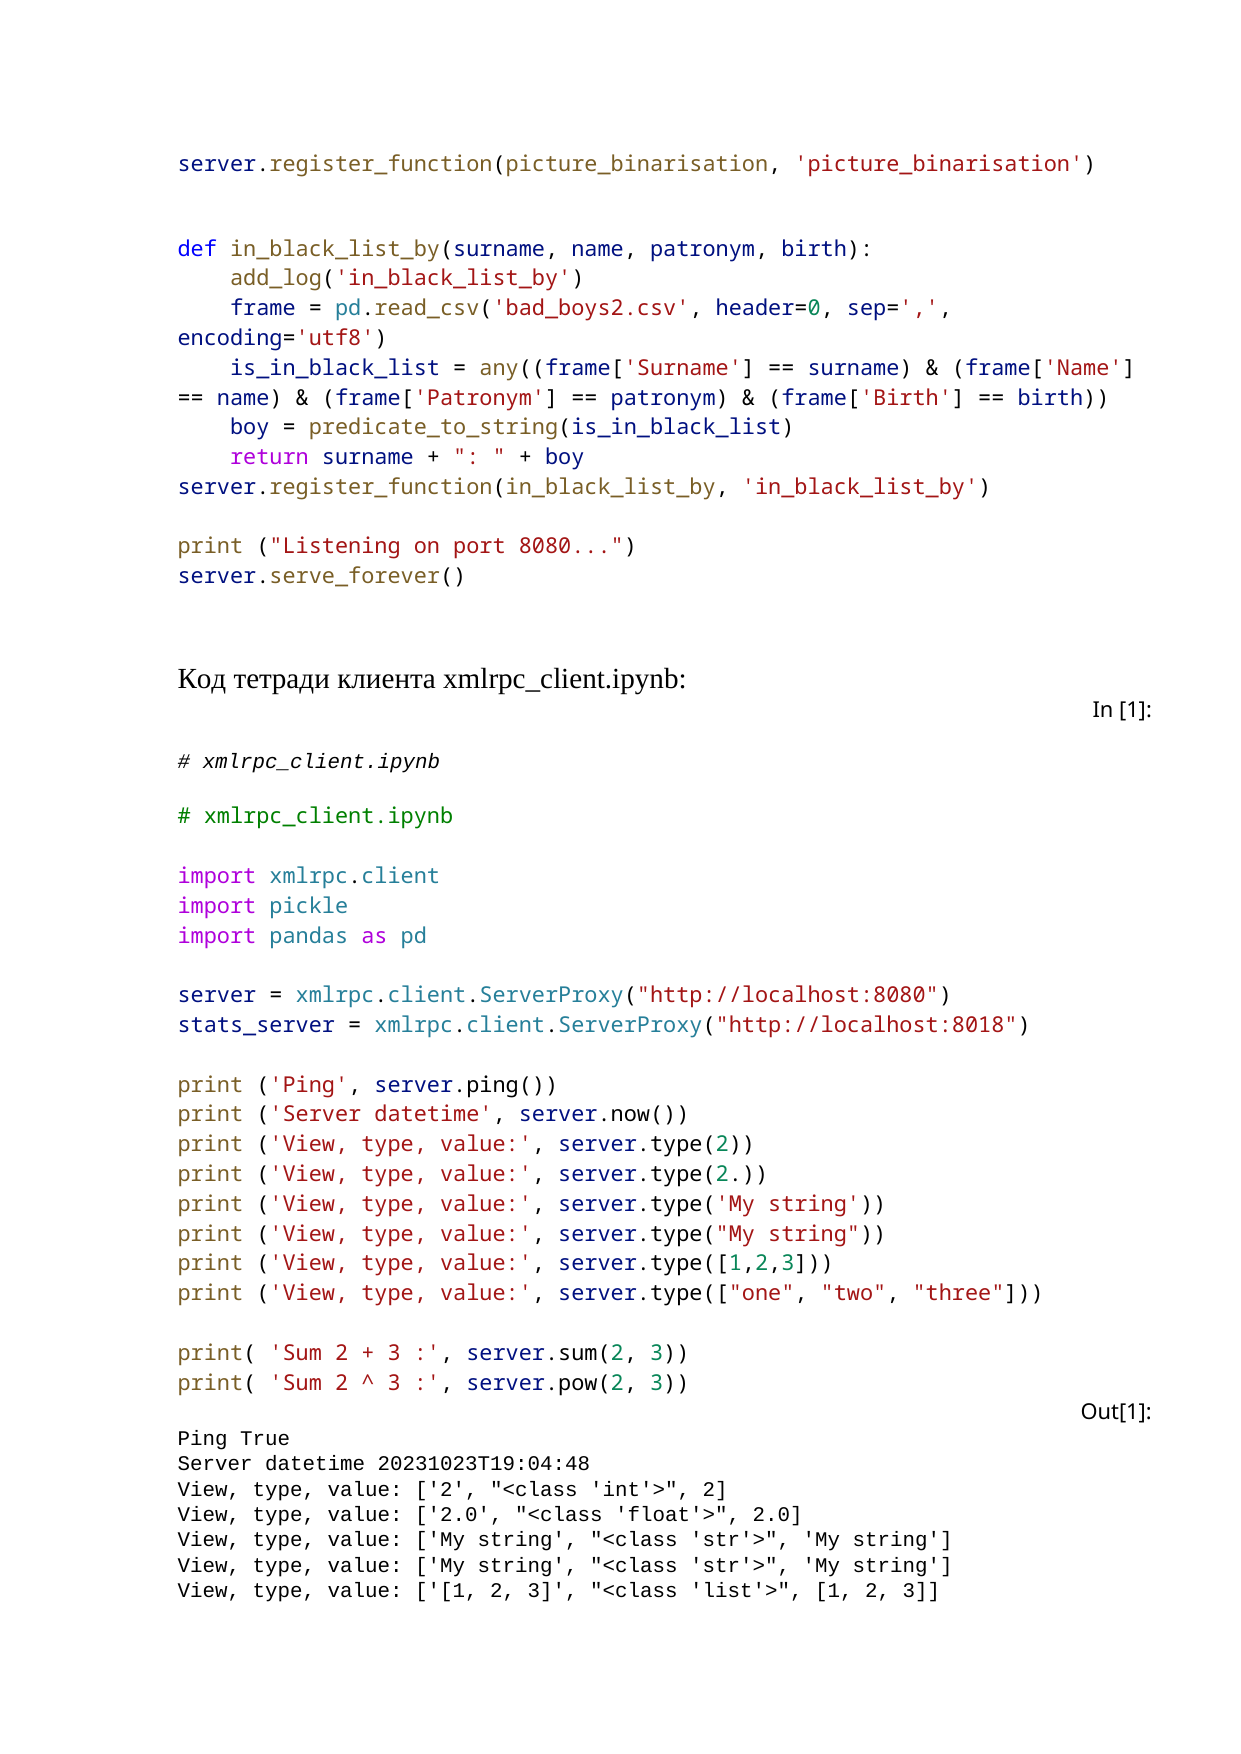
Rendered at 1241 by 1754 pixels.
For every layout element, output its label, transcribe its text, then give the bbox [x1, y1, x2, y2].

text def in_black_list_by(surname, name, patronym, birth): [177, 232, 1152, 262]
text boy = predicate_to_string(is_in_black_list) [177, 411, 1152, 441]
text Код тетради клиента xmlrpc_client.ipynb: [177, 661, 1152, 694]
text frame = pd.read_csv('bad_boys2.csv', header=0, sep=',', encoding='utf8') [177, 292, 1152, 352]
text print ('Server datetime', server.now()) [177, 1098, 1152, 1128]
text print ('View, type, value:', server.type(["one", "two", "three"])) [177, 1277, 1152, 1307]
text server = xmlrpc.client.ServerProxy("http://localhost:8080") [177, 979, 1152, 1009]
text View, type, value: ['[1, 2, 3]', "<class 'list'>", [1, 2, 3]] [177, 1578, 1152, 1604]
text print( 'Sum 2 ^ 3 :', server.pow(2, 3)) [177, 1366, 1152, 1396]
text server.serve_forever() [177, 560, 1152, 590]
text import xmlrpc.client [177, 860, 1152, 890]
text import pickle [177, 890, 1152, 919]
text server.register_function(in_black_list_by, 'in_black_list_by') [177, 471, 1152, 501]
text is_in_black_list = any((frame['Surname'] == surname) & (frame['Name'] == name) & (frame['Patronym'] == patronym) & (frame['Birth'] == birth)) [177, 352, 1152, 411]
text In [1]: [177, 694, 1152, 724]
text # xmlrpc_client.ipynb [177, 800, 1152, 830]
text print ('View, type, value:', server.type(2.)) [177, 1158, 1152, 1188]
text View, type, value: ['2', "<class 'int'>", 2] [177, 1477, 1152, 1502]
text View, type, value: ['My string', "<class 'str'>", 'My string'] [177, 1553, 1152, 1578]
text Out[1]: [177, 1396, 1152, 1426]
text View, type, value: ['My string', "<class 'str'>", 'My string'] [177, 1528, 1152, 1553]
text View, type, value: ['2.0', "<class 'float'>", 2.0] [177, 1502, 1152, 1528]
text print ('View, type, value:', server.type('My string')) [177, 1188, 1152, 1217]
text print ('View, type, value:', server.type([1,2,3])) [177, 1247, 1152, 1277]
text return surname + ": " + boy [177, 441, 1152, 471]
text print ('View, type, value:', server.type(2)) [177, 1128, 1152, 1158]
text print ('View, type, value:', server.type("My string")) [177, 1217, 1152, 1247]
text # xmlrpc_client.ipynb [177, 749, 1152, 775]
text stats_server = xmlrpc.client.ServerProxy("http://localhost:8018") [177, 1009, 1152, 1039]
text print( 'Sum 2 + 3 :', server.sum(2, 3)) [177, 1337, 1152, 1366]
text Ping True [177, 1426, 1152, 1451]
text add_log('in_black_list_by') [177, 262, 1152, 292]
text print ("Listening on port 8080...") [177, 530, 1152, 560]
text print ('Ping', server.ping()) [177, 1068, 1152, 1098]
text import pandas as pd [177, 919, 1152, 949]
text Server datetime 20231023T19:04:48 [177, 1451, 1152, 1477]
text server.register_function(picture_binarisation, 'picture_binarisation') [177, 148, 1152, 178]
